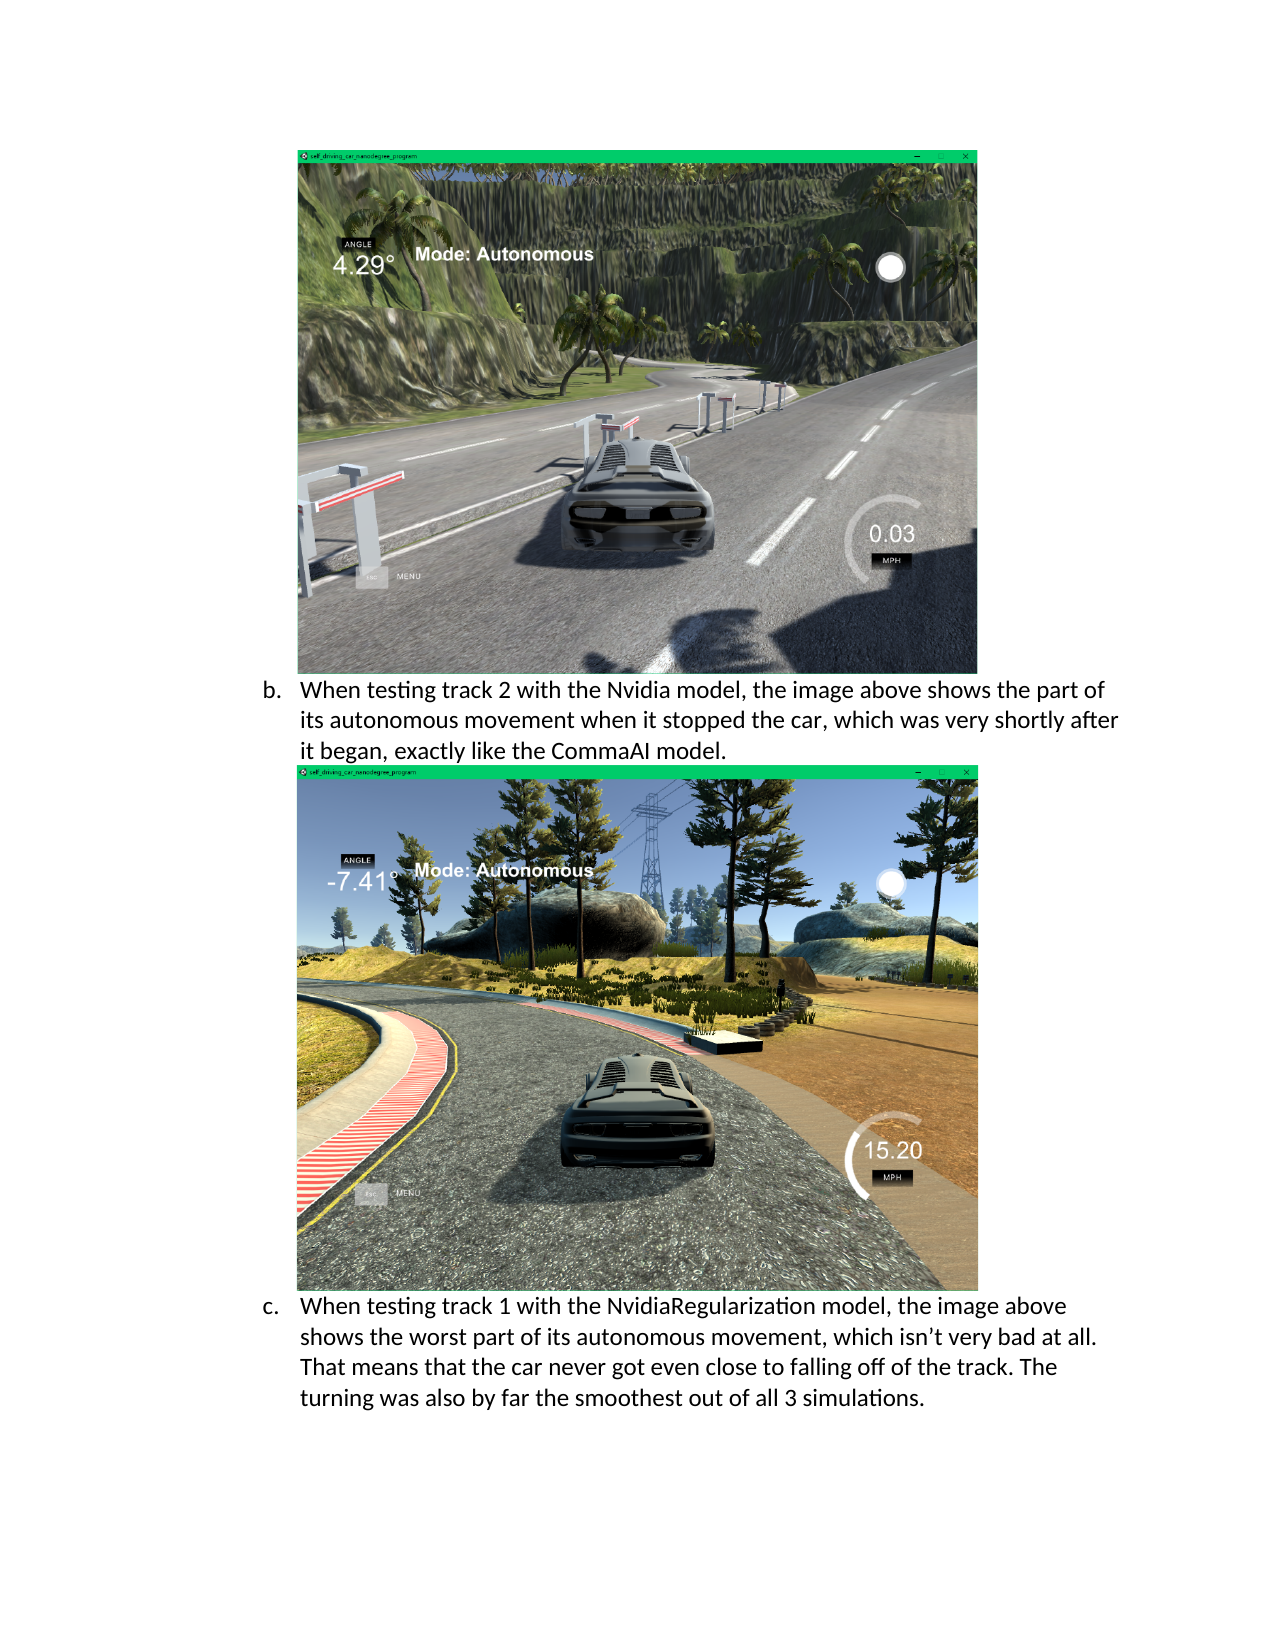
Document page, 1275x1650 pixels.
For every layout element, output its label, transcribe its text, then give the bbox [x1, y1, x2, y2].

picture [297, 150, 978, 674]
picture [296, 765, 979, 1291]
list When testing track 1 with the NvidiaRegularization model, the image above shows the worst part of its autonomous movement, which isn’t very bad at all. That means that the car never got even close to falling off of the track. The turning was also by far the smoothest out of all 3 simulations. [262, 1290, 1125, 1412]
list When testing track 2 with the Nvidia model, the image above shows the part of its autonomous movement when it stopped the car, which was very shortly after it began, exactly like the CommaAI model. [262, 674, 1125, 765]
